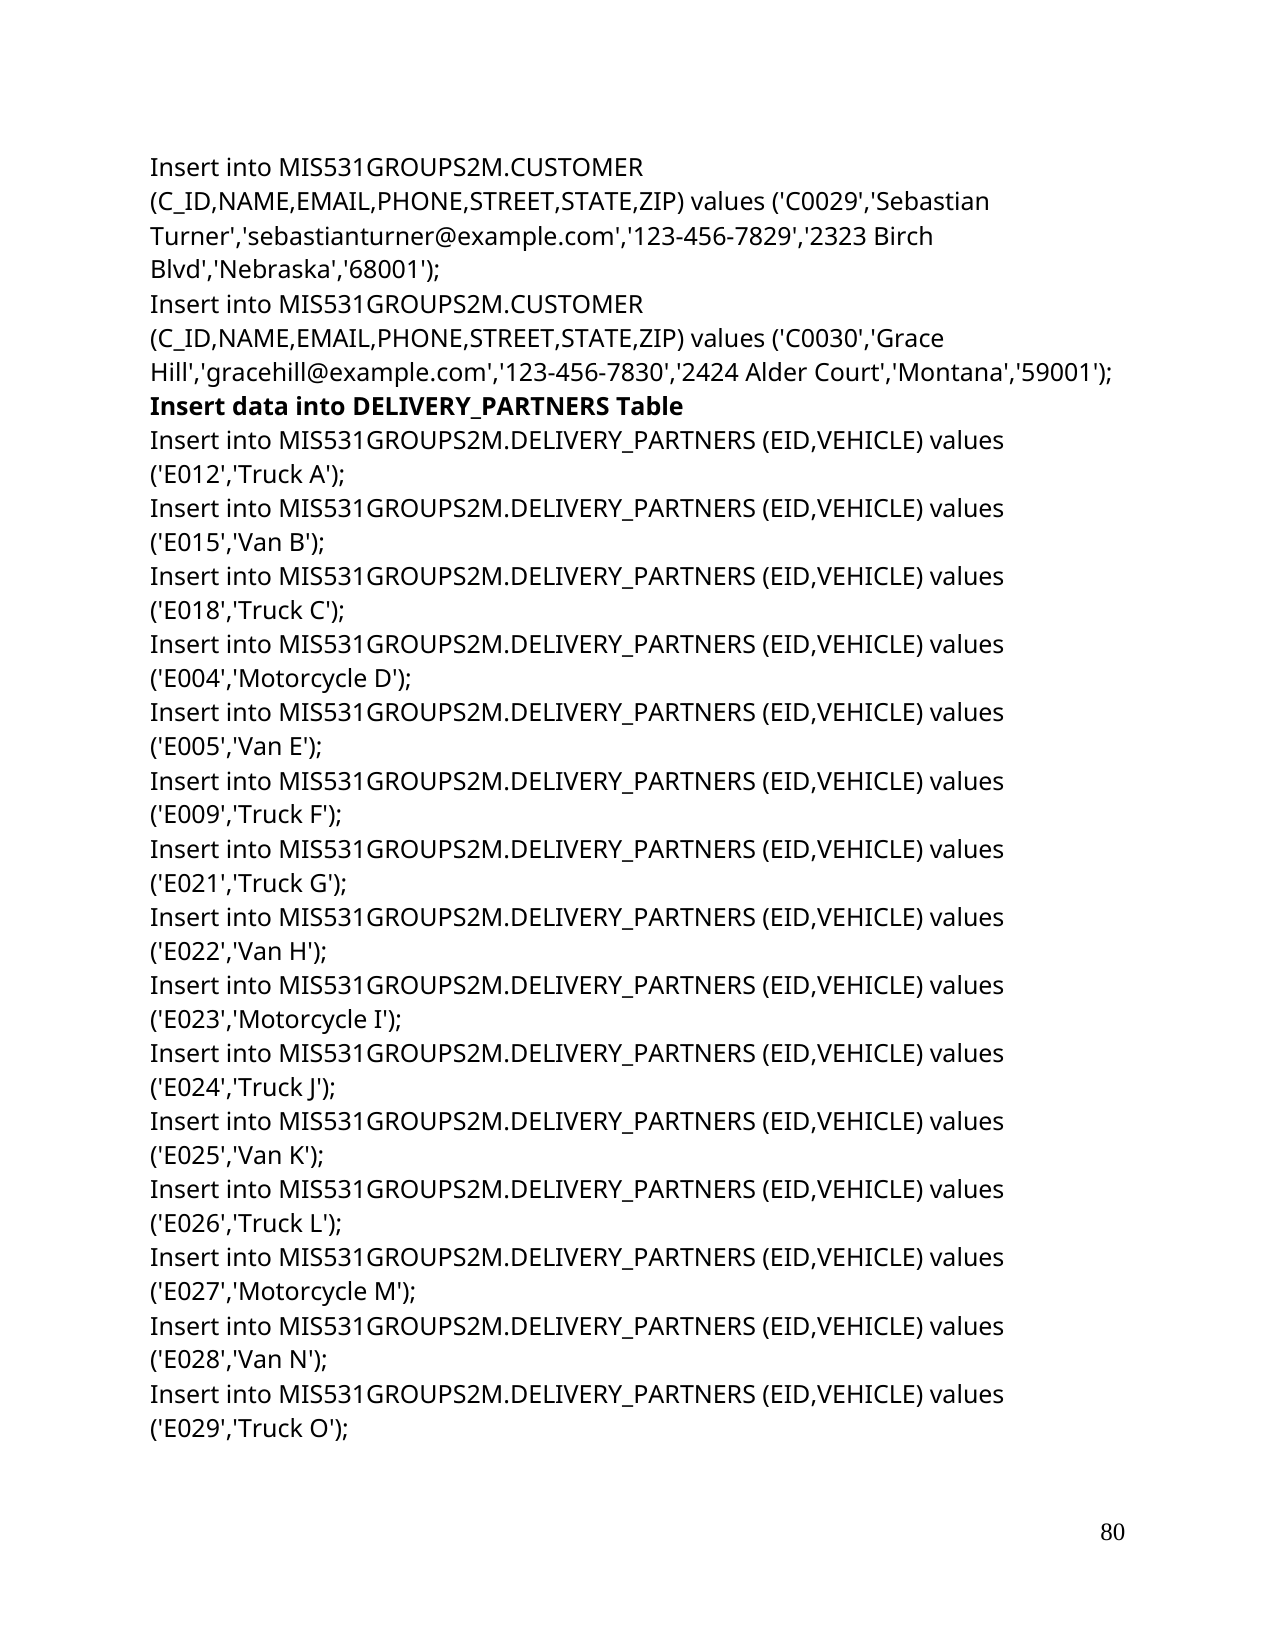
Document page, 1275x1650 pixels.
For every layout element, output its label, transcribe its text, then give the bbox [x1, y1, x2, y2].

text Insert into MIS531GROUPS2M.DELIVERY_PARTNERS (EID,VEHICLE) values ('E004','Motorcycle D'); [150, 627, 1125, 695]
text Insert data into DELIVERY_PARTNERS Table [150, 388, 1125, 422]
text Insert into MIS531GROUPS2M.DELIVERY_PARTNERS (EID,VEHICLE) values ('E005','Van E'); [150, 695, 1125, 763]
text Insert into MIS531GROUPS2M.DELIVERY_PARTNERS (EID,VEHICLE) values ('E029','Truck O'); [150, 1376, 1125, 1444]
text Insert into MIS531GROUPS2M.DELIVERY_PARTNERS (EID,VEHICLE) values ('E018','Truck C'); [150, 559, 1125, 627]
text Insert into MIS531GROUPS2M.DELIVERY_PARTNERS (EID,VEHICLE) values ('E027','Motorcycle M'); [150, 1240, 1125, 1308]
text Insert into MIS531GROUPS2M.DELIVERY_PARTNERS (EID,VEHICLE) values ('E022','Van H'); [150, 899, 1125, 967]
text Insert into MIS531GROUPS2M.DELIVERY_PARTNERS (EID,VEHICLE) values ('E021','Truck G'); [150, 831, 1125, 899]
text Insert into MIS531GROUPS2M.CUSTOMER (C_ID,NAME,EMAIL,PHONE,STREET,STATE,ZIP) values ('C0029','Sebastian Turner','sebastianturner@example.com','123-456-7829','2323 Birch Blvd','Nebraska','68001'); [150, 150, 1125, 286]
text Insert into MIS531GROUPS2M.DELIVERY_PARTNERS (EID,VEHICLE) values ('E025','Van K'); [150, 1104, 1125, 1172]
text Insert into MIS531GROUPS2M.DELIVERY_PARTNERS (EID,VEHICLE) values ('E015','Van B'); [150, 491, 1125, 559]
text Insert into MIS531GROUPS2M.DELIVERY_PARTNERS (EID,VEHICLE) values ('E012','Truck A'); [150, 422, 1125, 491]
text Insert into MIS531GROUPS2M.DELIVERY_PARTNERS (EID,VEHICLE) values ('E024','Truck J'); [150, 1036, 1125, 1104]
text Insert into MIS531GROUPS2M.DELIVERY_PARTNERS (EID,VEHICLE) values ('E028','Van N'); [150, 1308, 1125, 1376]
text Insert into MIS531GROUPS2M.CUSTOMER (C_ID,NAME,EMAIL,PHONE,STREET,STATE,ZIP) values ('C0030','Grace Hill','gracehill@example.com','123-456-7830','2424 Alder Court','Montana','59001'); [150, 286, 1125, 388]
text Insert into MIS531GROUPS2M.DELIVERY_PARTNERS (EID,VEHICLE) values ('E023','Motorcycle I'); [150, 967, 1125, 1036]
text Insert into MIS531GROUPS2M.DELIVERY_PARTNERS (EID,VEHICLE) values ('E026','Truck L'); [150, 1172, 1125, 1240]
text Insert into MIS531GROUPS2M.DELIVERY_PARTNERS (EID,VEHICLE) values ('E009','Truck F'); [150, 763, 1125, 831]
